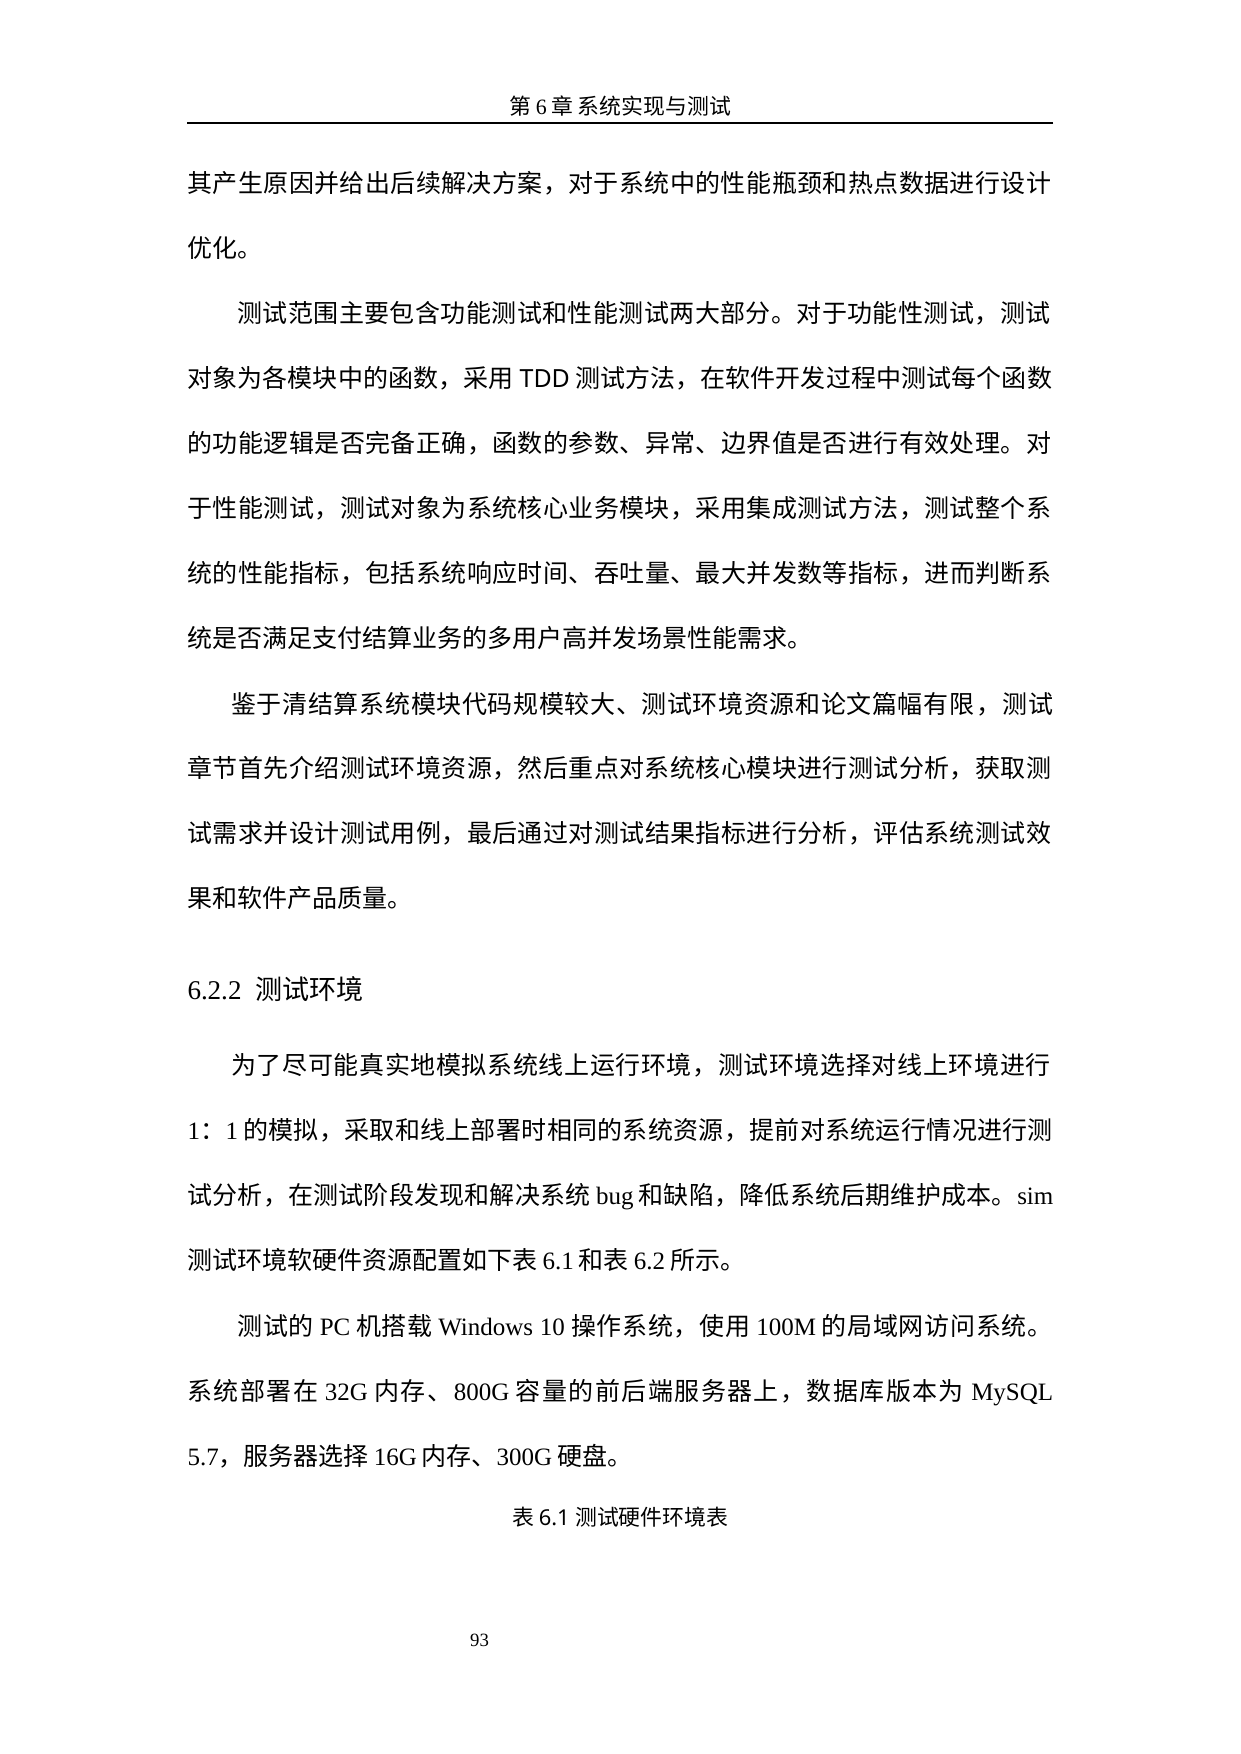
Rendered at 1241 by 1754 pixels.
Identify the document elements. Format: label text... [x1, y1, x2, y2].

text 表6.1 测试硬件环境表 [187, 1500, 1053, 1532]
text 测试范围主要包含功能测试和性能测试两大部分。对于功能性测试，测试对象为各模块中的函数，采用TDD测试方法，在软件开发过程中测试每个函数的功能逻辑是否完备正确，函数的参数、异常、边界值是否进行有效处理。对于性能测试，测试对象为系统核心业务模块，采用集成测试方法，测试整个系统的性能指标，包括系统响应时间、吞吐量、最大并发数等指标，进而判断系统是否满足支付结算业务的多用户高并发场景性能需求。 [187, 280, 1053, 670]
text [187, 150, 1053, 280]
text 测试的PC机搭载Windows 10操作系统，使用100M的局域网访问系统。系统部署在32G内存、800G容量的前后端服务器上，数据库版本为MySQL 5.7，服务器选择16G内存、300G硬盘。 [187, 1292, 1053, 1487]
text 为了尽可能真实地模拟系统线上运行环境，测试环境选择对线上环境进行1：1的模拟，采取和线上部署时相同的系统资源，提前对系统运行情况进行测试分析，在测试阶段发现和解决系统bug和缺陷，降低系统后期维护成本。sim测试环境软硬件资源配置如下表6.1和表6.2所示。 [187, 1032, 1053, 1292]
text 6.2.2 测试环境 [187, 955, 1053, 1020]
text 鉴于清结算系统模块代码规模较大、测试环境资源和论文篇幅有限，测试章节首先介绍测试环境资源，然后重点对系统核心模块进行测试分析，获取测试需求并设计测试用例，最后通过对测试结果指标进行分析，评估系统测试效果和软件产品质量。 [187, 670, 1053, 930]
